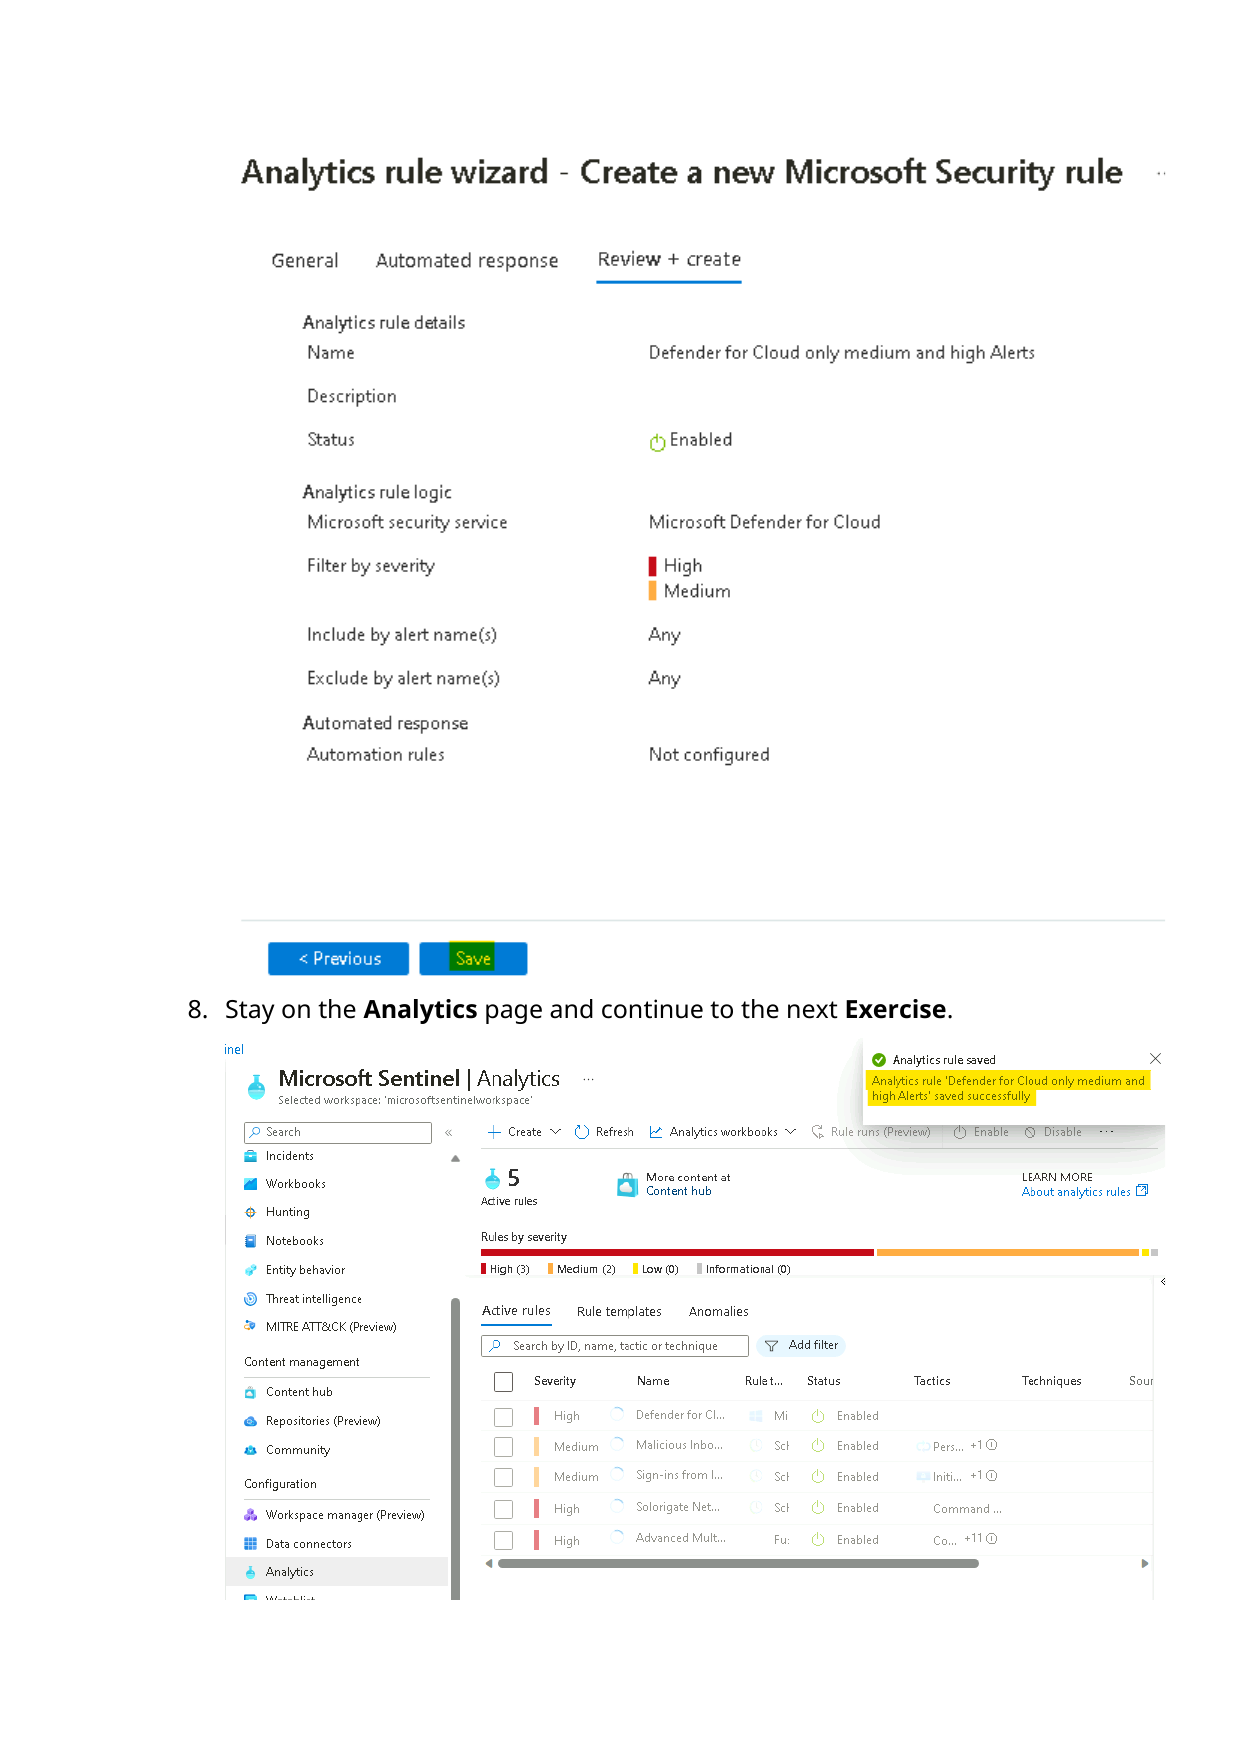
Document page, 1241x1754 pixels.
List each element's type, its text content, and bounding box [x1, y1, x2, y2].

picture [225, 150, 1166, 980]
picture [225, 1038, 1166, 1600]
list Stay on the Analytics page and continue to the next Exercise. [187, 992, 1090, 1026]
